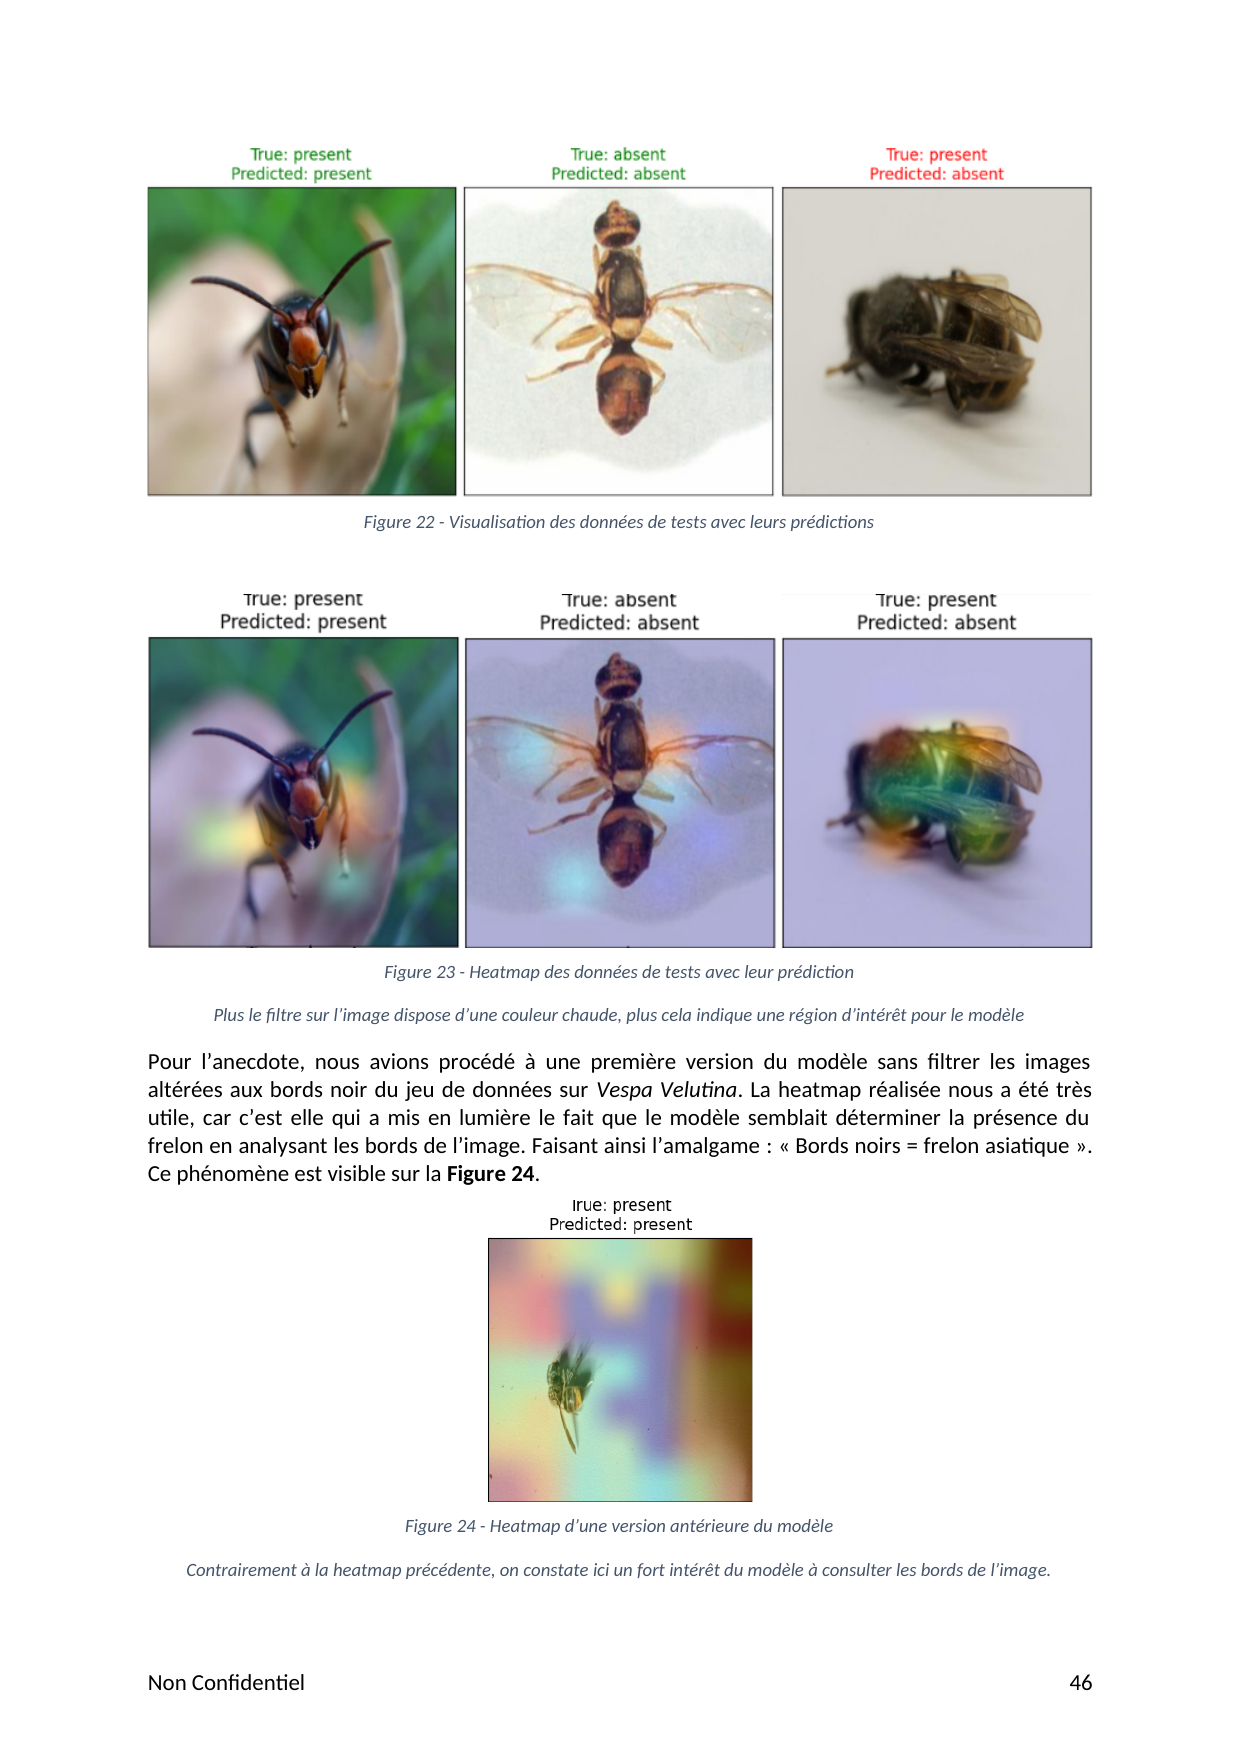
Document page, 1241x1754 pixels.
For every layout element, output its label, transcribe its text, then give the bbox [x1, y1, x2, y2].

text Figure 24 - Heatmap d’une version antérieure du modèle [148, 1514, 1093, 1537]
picture [147, 147, 1093, 498]
text Figure 22 - Visualisation des données de tests avec leurs prédictions [148, 510, 1093, 533]
text Figure 23 - Heatmap des données de tests avec leur prédiction [148, 960, 1093, 983]
text Pour l’anecdote, nous avions procédé à une première version du modèle sans filtrer les images altérées aux bords noir du jeu de données sur Vespa Velutina. La heatmap réalisée nous a été très utile, car c’est elle qui a mis en lumière le fait que le modèle semblait déterminer la présence du frelon en analysant les bords de l’image. Faisant ainsi l’amalgame : « Bords noirs = frelon asiatique ». Ce phénomène est visible sur la Figure 24. [148, 1047, 1093, 1187]
picture [147, 594, 1093, 948]
picture [487, 1200, 753, 1502]
text Contrairement à la heatmap précédente, on constate ici un fort intérêt du modèle à consulter les bords de l’image. [148, 1558, 1093, 1581]
text Plus le filtre sur l’image dispose d’une couleur chaude, plus cela indique une région d’intérêt pour le modèle [148, 1003, 1093, 1026]
